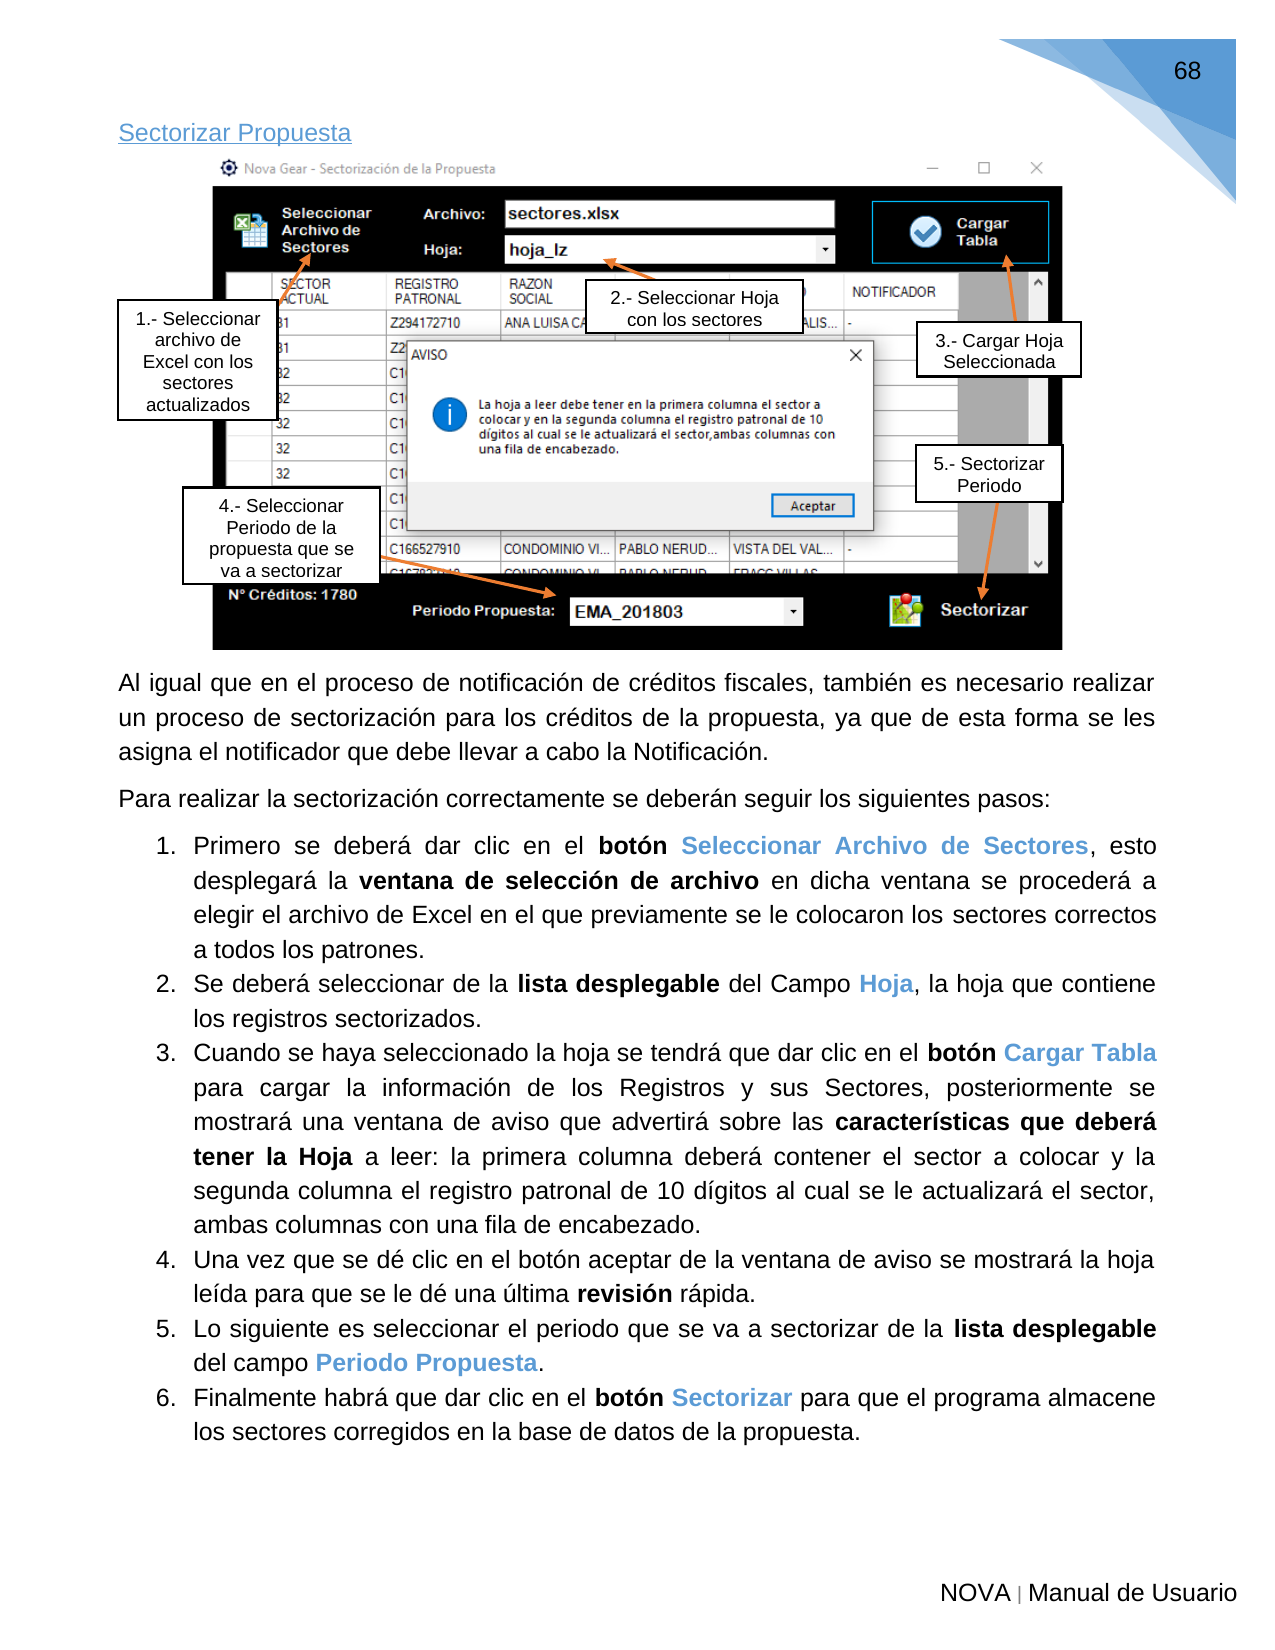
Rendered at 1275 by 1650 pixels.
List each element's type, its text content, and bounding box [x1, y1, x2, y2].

text Para realizar la sectorización correctamente se deberán seguir los siguientes pasos: [118, 784, 1157, 813]
subtitle Sectorizar Propuesta [118, 118, 1157, 147]
list Cuando se haya seleccionado la hoja se tendrá que dar clic en el botón Cargar Tabla para cargar la información de los Registros y sus Sectores, posteriormente se mostrará una ventana de aviso que advertirá sobre las características que deberá tener la Hoja a leer: la primera columna deberá contener el sector a colocar y la segunda columna el registro patronal de 10 dígitos al cual se le actualizará el sector, ambas columnas con una fila de encabezado. [156, 1038, 1157, 1239]
list Lo siguiente es seleccionar el periodo que se va a sectorizar de la lista desplegable del campo Periodo Propuesta. [156, 1314, 1157, 1377]
list Primero se deberá dar clic en el botón Seleccionar Archivo de Sectores, esto desplegará la ventana de selección de archivo en dicha ventana se procederá a elegir el archivo de Excel en el que previamente se le colocaron los sectores correctos a todos los patrones. [156, 831, 1157, 963]
list Finalmente habrá que dar clic en el botón Sectorizar para que el programa almacene los sectores corregidos en la base de datos de la propuesta. [156, 1383, 1157, 1446]
list Se deberá seleccionar de la lista desplegable del Campo Hoja, la hoja que contiene los registros sectorizados. [156, 969, 1157, 1032]
picture [874, 203, 1047, 261]
list Una vez que se dé clic en el botón aceptar de la ventana de aviso se mostrará la hoja leída para que se le dé una última revisión rápida. [156, 1245, 1157, 1308]
text Al igual que en el proceso de notificación de créditos fiscales, también es necesario realizar un proceso de sectorización para los créditos de la propuesta, ya que de esta forma se les asigna el notificador que debe llevar a cabo la Notificación. [118, 668, 1157, 766]
picture [212, 39, 1236, 650]
